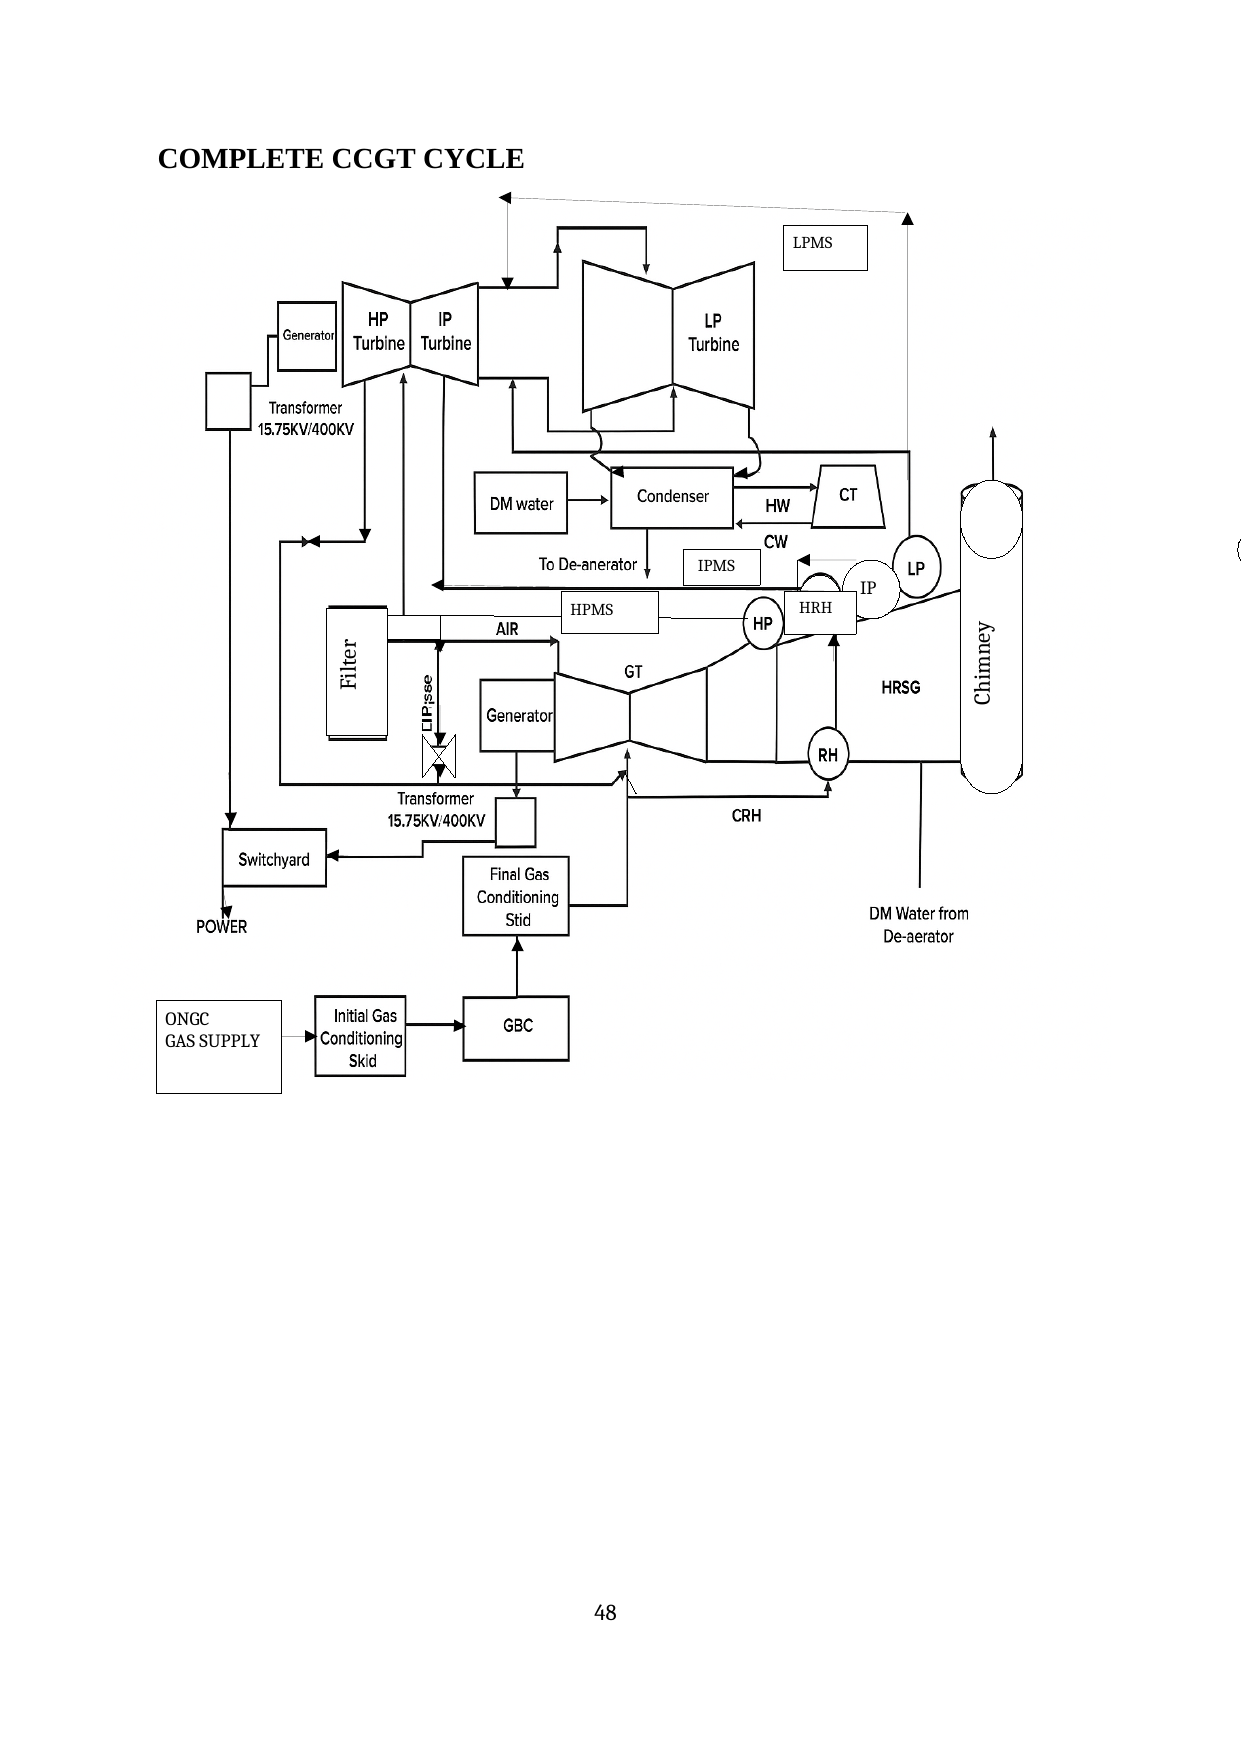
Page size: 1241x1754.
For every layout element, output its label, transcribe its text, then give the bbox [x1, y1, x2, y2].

subtitle COMPLETE CCGT CYCLE [157, 142, 1107, 175]
picture [106, 208, 1112, 1080]
